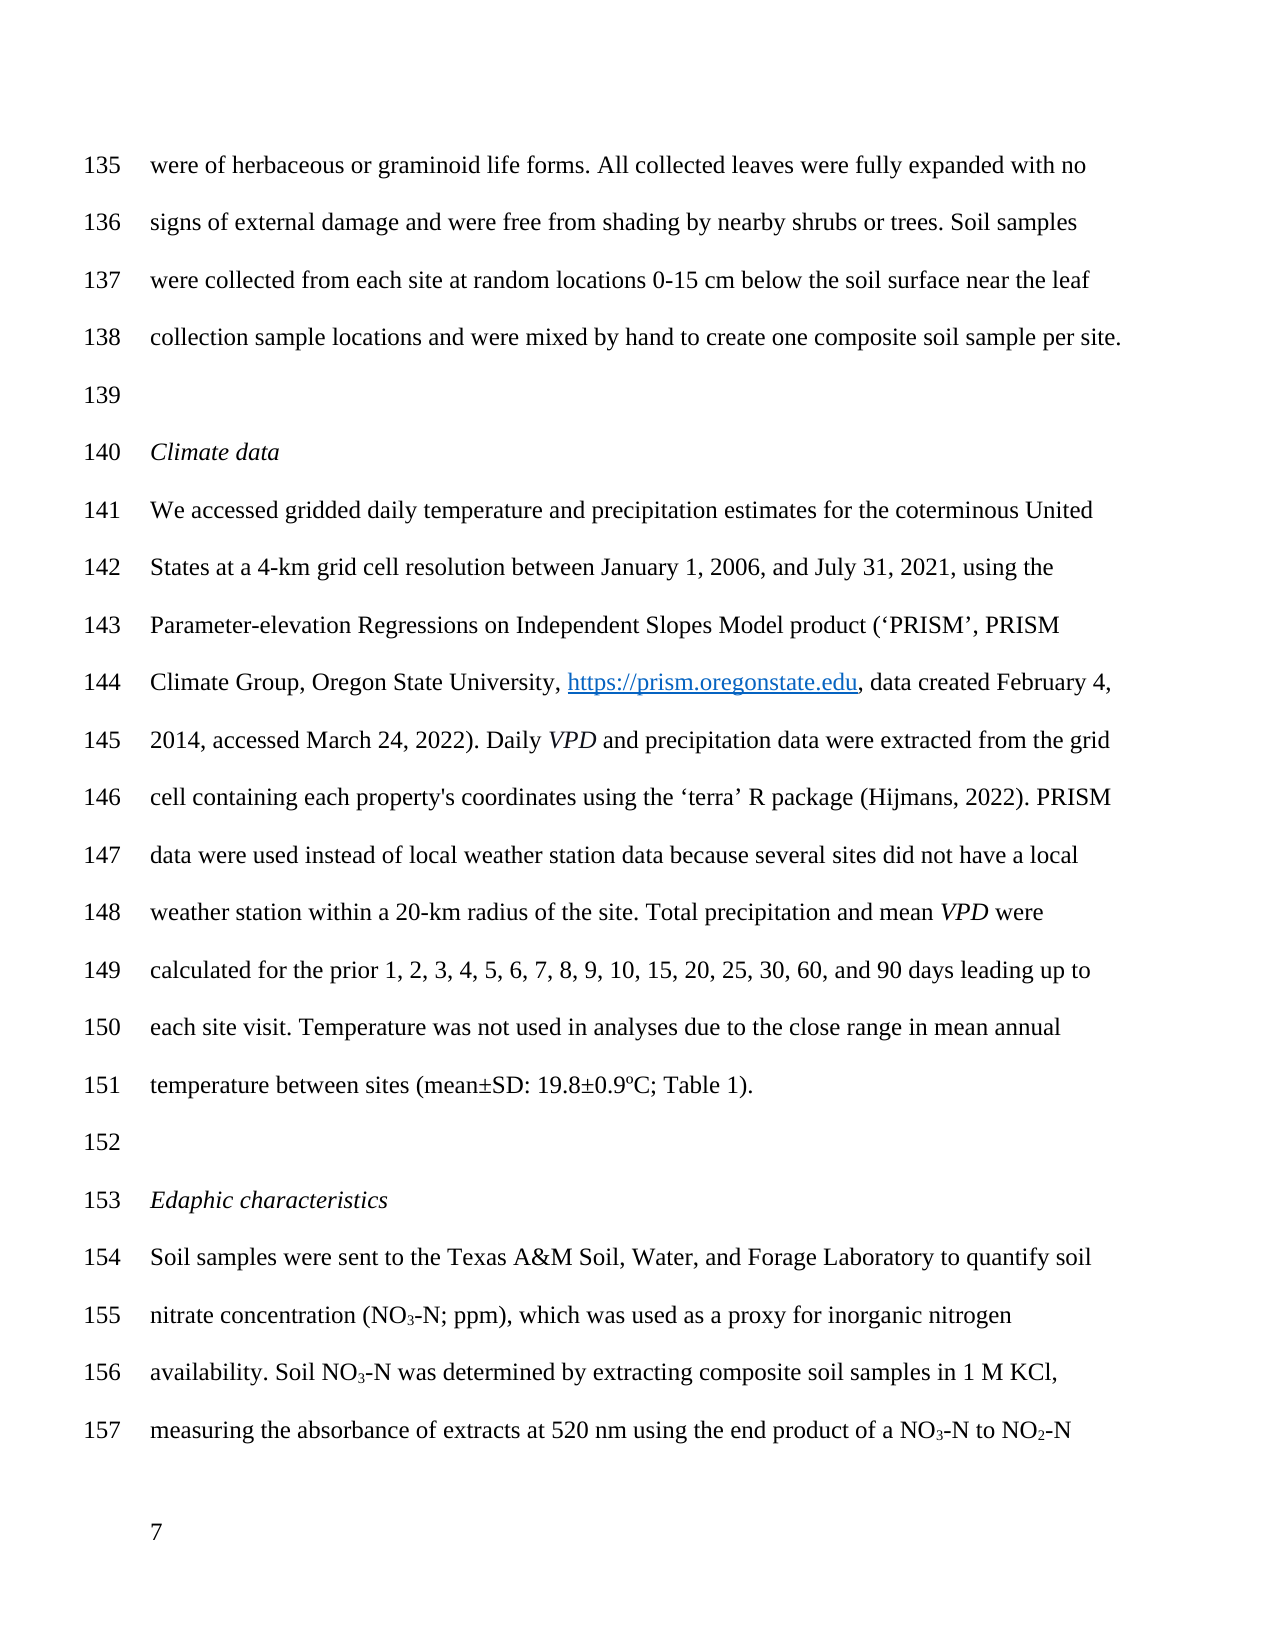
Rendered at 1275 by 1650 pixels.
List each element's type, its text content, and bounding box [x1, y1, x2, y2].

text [150, 1242, 1125, 1444]
text Edaphic characteristics [150, 1185, 1125, 1214]
text Climate data [150, 437, 1125, 466]
text We accessed gridded daily temperature and precipitation estimates for the coterminous United States at a 4-km grid cell resolution between January 1, 2006, and July 31, 2021, using the Parameter-elevation Regressions on Independent Slopes Model product (‘PRISM’, PRISM Climate Group, Oregon State University, https://prism.oregonstate.edu, data created February 4, 2014, accessed March 24, 2022). Daily VPD and precipitation data were extracted from the grid cell containing each property's coordinates using the ‘terra’ R package . PRISM data were used instead of local weather station data because several sites did not have a local weather station within a 20-km radius of the site. Total precipitation and mean VPD were calculated for the prior 1, 2, 3, 4, 5, 6, 7, 8, 9, 10, 15, 20, 25, 30, 60, and 90 days leading up to each site visit. Temperature was not used in analyses due to the close range in mean annual temperature between sites (mean±SD: 19.8±0.9ºC; Table 1). [150, 495, 1125, 1099]
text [150, 150, 1125, 351]
